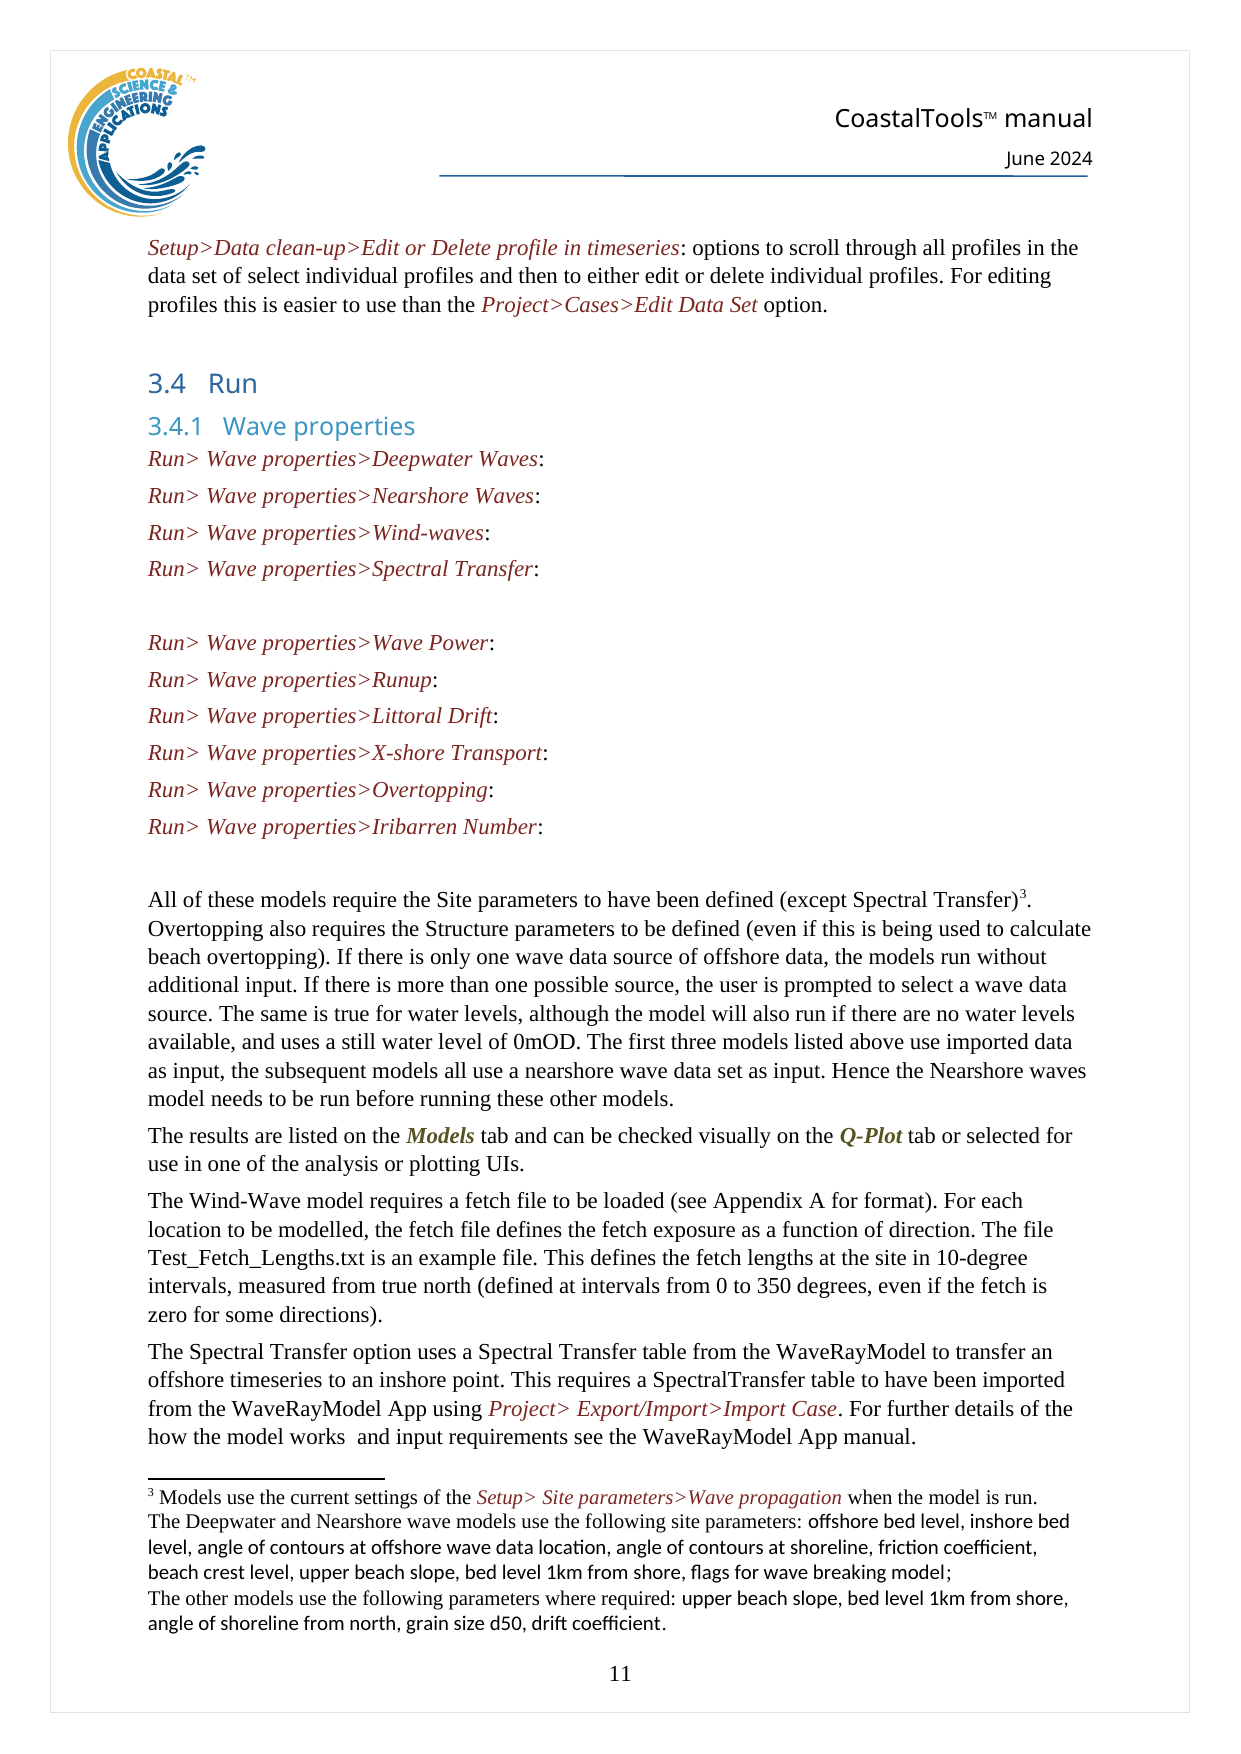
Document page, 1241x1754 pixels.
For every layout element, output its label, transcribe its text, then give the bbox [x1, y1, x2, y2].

text Run> Wave properties>Deepwater Waves: [148, 445, 1093, 471]
subtitle Wave properties [148, 408, 1093, 442]
subtitle Run [148, 364, 1093, 401]
text Run> Wave properties>Nearshore Waves: [148, 482, 1093, 508]
text Run> Wave properties>X-shore Transport: [148, 739, 1093, 766]
text Run> Wave properties>Overtopping: [148, 776, 1093, 802]
text The Spectral Transfer option uses a Spectral Transfer table from the WaveRayModel to transfer an offshore timeseries to an inshore point. This requires a SpectralTransfer table to have been imported from the WaveRayModel App using Project> Export/Import>Import Case. For further details of the how the model works and input requirements see the WaveRayModel App manual. [148, 1338, 1093, 1449]
text Run> Wave properties>Iribarren Number: [148, 813, 1093, 839]
text Run> Wave properties>Runup: [148, 666, 1093, 692]
text Run> Wave properties>Spectral Transfer: [148, 555, 1093, 582]
text Run> Wave properties>Wave Power: [148, 629, 1093, 655]
text All of these models require the Site parameters to have been defined (except Spectral Transfer). Overtopping also requires the Structure parameters to be defined (even if this is being used to calculate beach overtopping). If there is only one wave data source of offshore data, the models run without additional input. If there is more than one possible source, the user is prompted to select a wave data source. The same is true for water levels, although the model will also run if there are no water levels available, and uses a still water level of 0mOD. The first three models listed above use imported data as input, the subsequent models all use a nearshore wave data set as input. Hence the Nearshore waves model needs to be run before running these other models. [148, 886, 1093, 1112]
text Run> Wave properties>Wind-waves: [148, 518, 1093, 545]
text The results are listed on the Models tab and can be checked visually on the Q-Plot tab or selected for use in one of the analysis or plotting UIs. [148, 1122, 1093, 1177]
text Run> Wave properties>Littoral Drift: [148, 702, 1093, 729]
text Setup>Data clean-up>Edit or Delete profile in timeseries: options to scroll through all profiles in the data set of select individual profiles and then to either edit or delete individual profiles. For editing profiles this is easier to use than the Project>Cases>Edit Data Set option. [148, 234, 1093, 317]
text The Wind-Wave model requires a fetch file to be loaded (see Appendix A for format). For each location to be modelled, the fetch file defines the fetch exposure as a function of direction. The file Test_Fetch_Lengths.txt is an example file. This defines the fetch lengths at the site in 10-degree intervals, measured from true north (defined at intervals from 0 to 350 degrees, even if the fetch is zero for some directions). [148, 1187, 1093, 1327]
